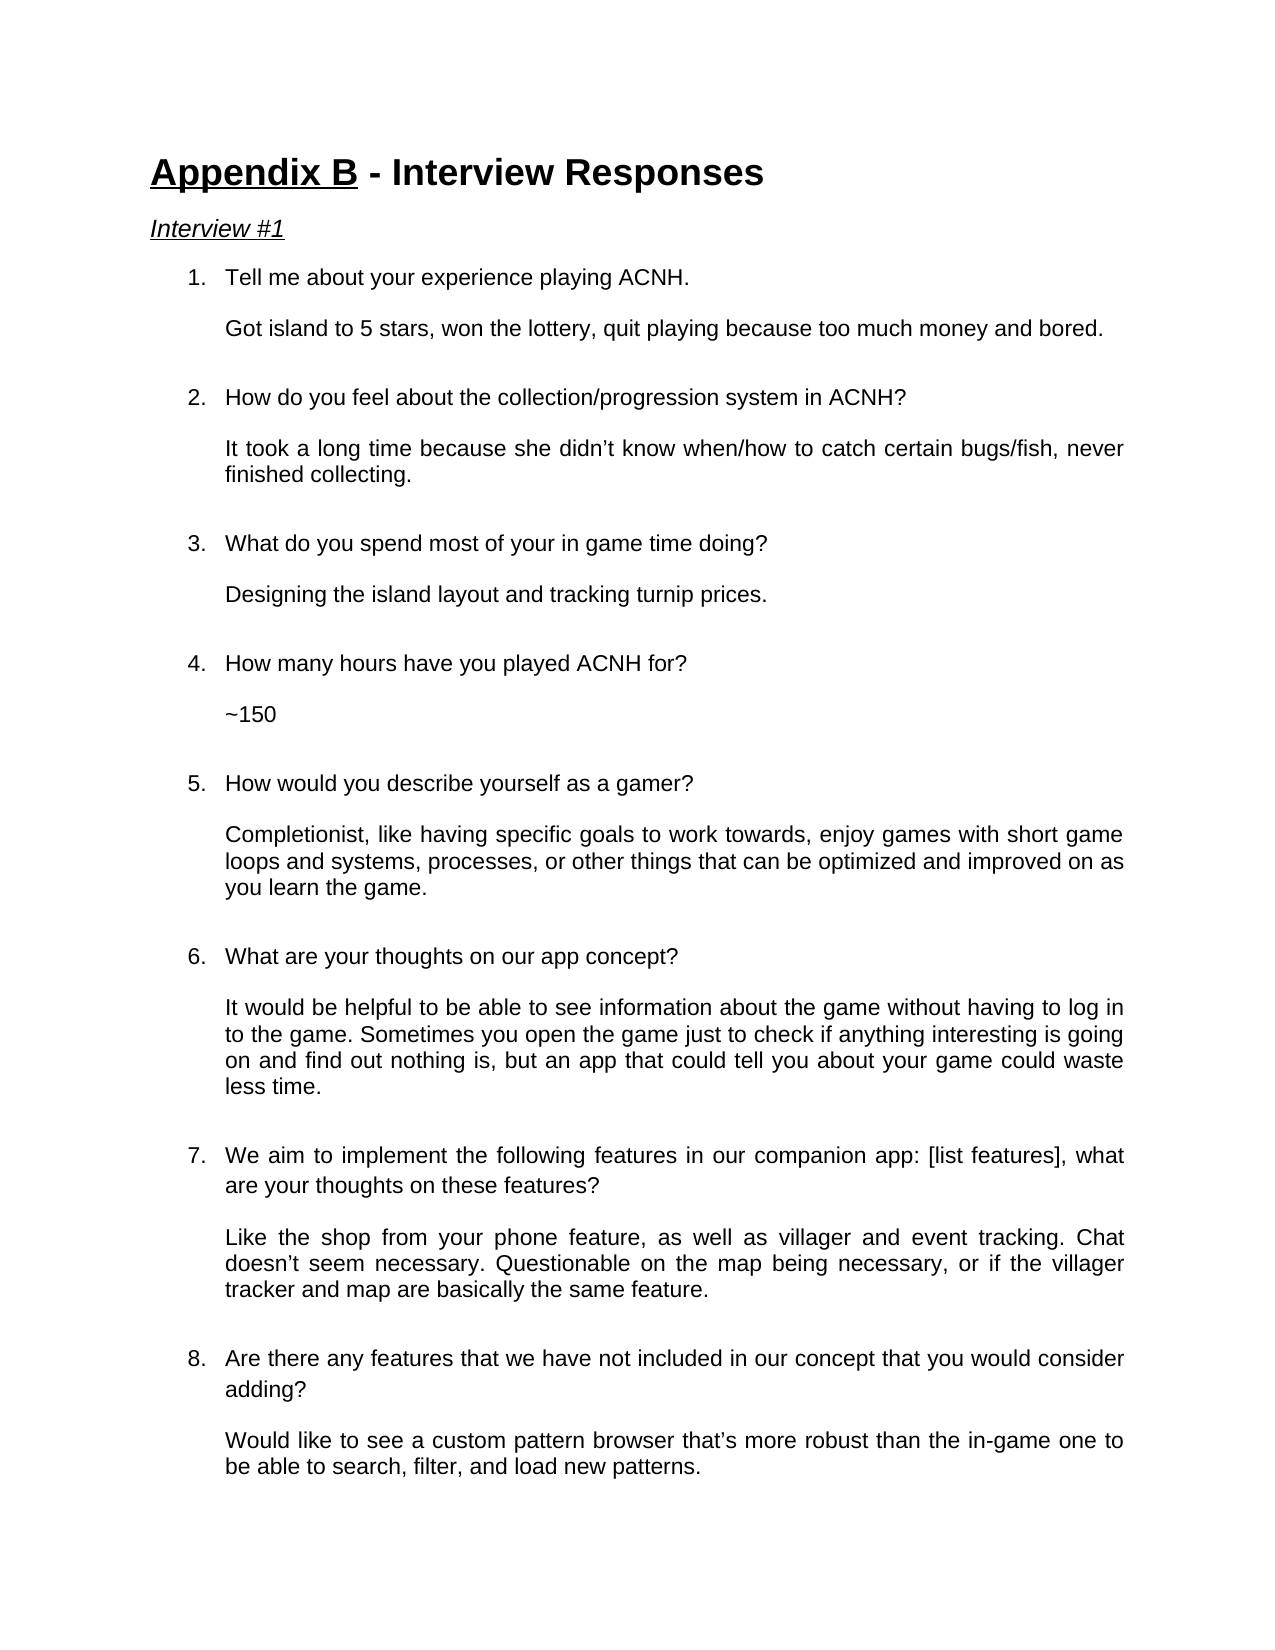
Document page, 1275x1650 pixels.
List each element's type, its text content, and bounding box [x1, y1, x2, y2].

list How would you describe yourself as a gamer? [187, 770, 1125, 797]
subtitle Appendix B - Interview Responses [150, 150, 1125, 193]
text It took a long time because she didn’t know when/how to catch certain bugs/fish, never finished collecting. [225, 435, 1125, 487]
text Would like to see a custom pattern browser that’s more robust than the in-game one to be able to search, filter, and load new patterns. [225, 1427, 1125, 1479]
list Are there any features that we have not included in our concept that you would consider adding? [187, 1345, 1125, 1402]
text Completionist, like having specific goals to work towards, enjoy games with short game loops and systems, processes, or other things that can be optimized and improved on as you learn the game. [225, 821, 1125, 900]
subtitle Interview #1 [150, 214, 1125, 243]
text Designing the island layout and tracking turnip prices. [225, 581, 1125, 607]
list What do you spend most of your in game time doing? [187, 530, 1125, 556]
text Got island to 5 stars, won the lottery, quit playing because too much money and bored. [225, 314, 1125, 341]
list We aim to implement the following features in our companion app: [list features], what are your thoughts on these features? [187, 1142, 1125, 1199]
list Tell me about your experience playing ACNH. [187, 263, 1125, 290]
list How do you feel about the collection/progression system in ACNH? [187, 384, 1125, 410]
list What are your thoughts on our app concept? [187, 943, 1125, 969]
text It would be helpful to be able to see information about the game without having to log in to the game. Sometimes you open the game just to check if anything interesting is going on and find out nothing is, but an app that could tell you about your game could waste less time. [225, 994, 1125, 1099]
text ~150 [225, 701, 1125, 728]
list How many hours have you played ACNH for? [187, 650, 1125, 677]
text Like the shop from your phone feature, as well as villager and event tracking. Chat doesn’t seem necessary. Questionable on the map being necessary, or if the villager tracker and map are basically the same feature. [225, 1223, 1125, 1303]
